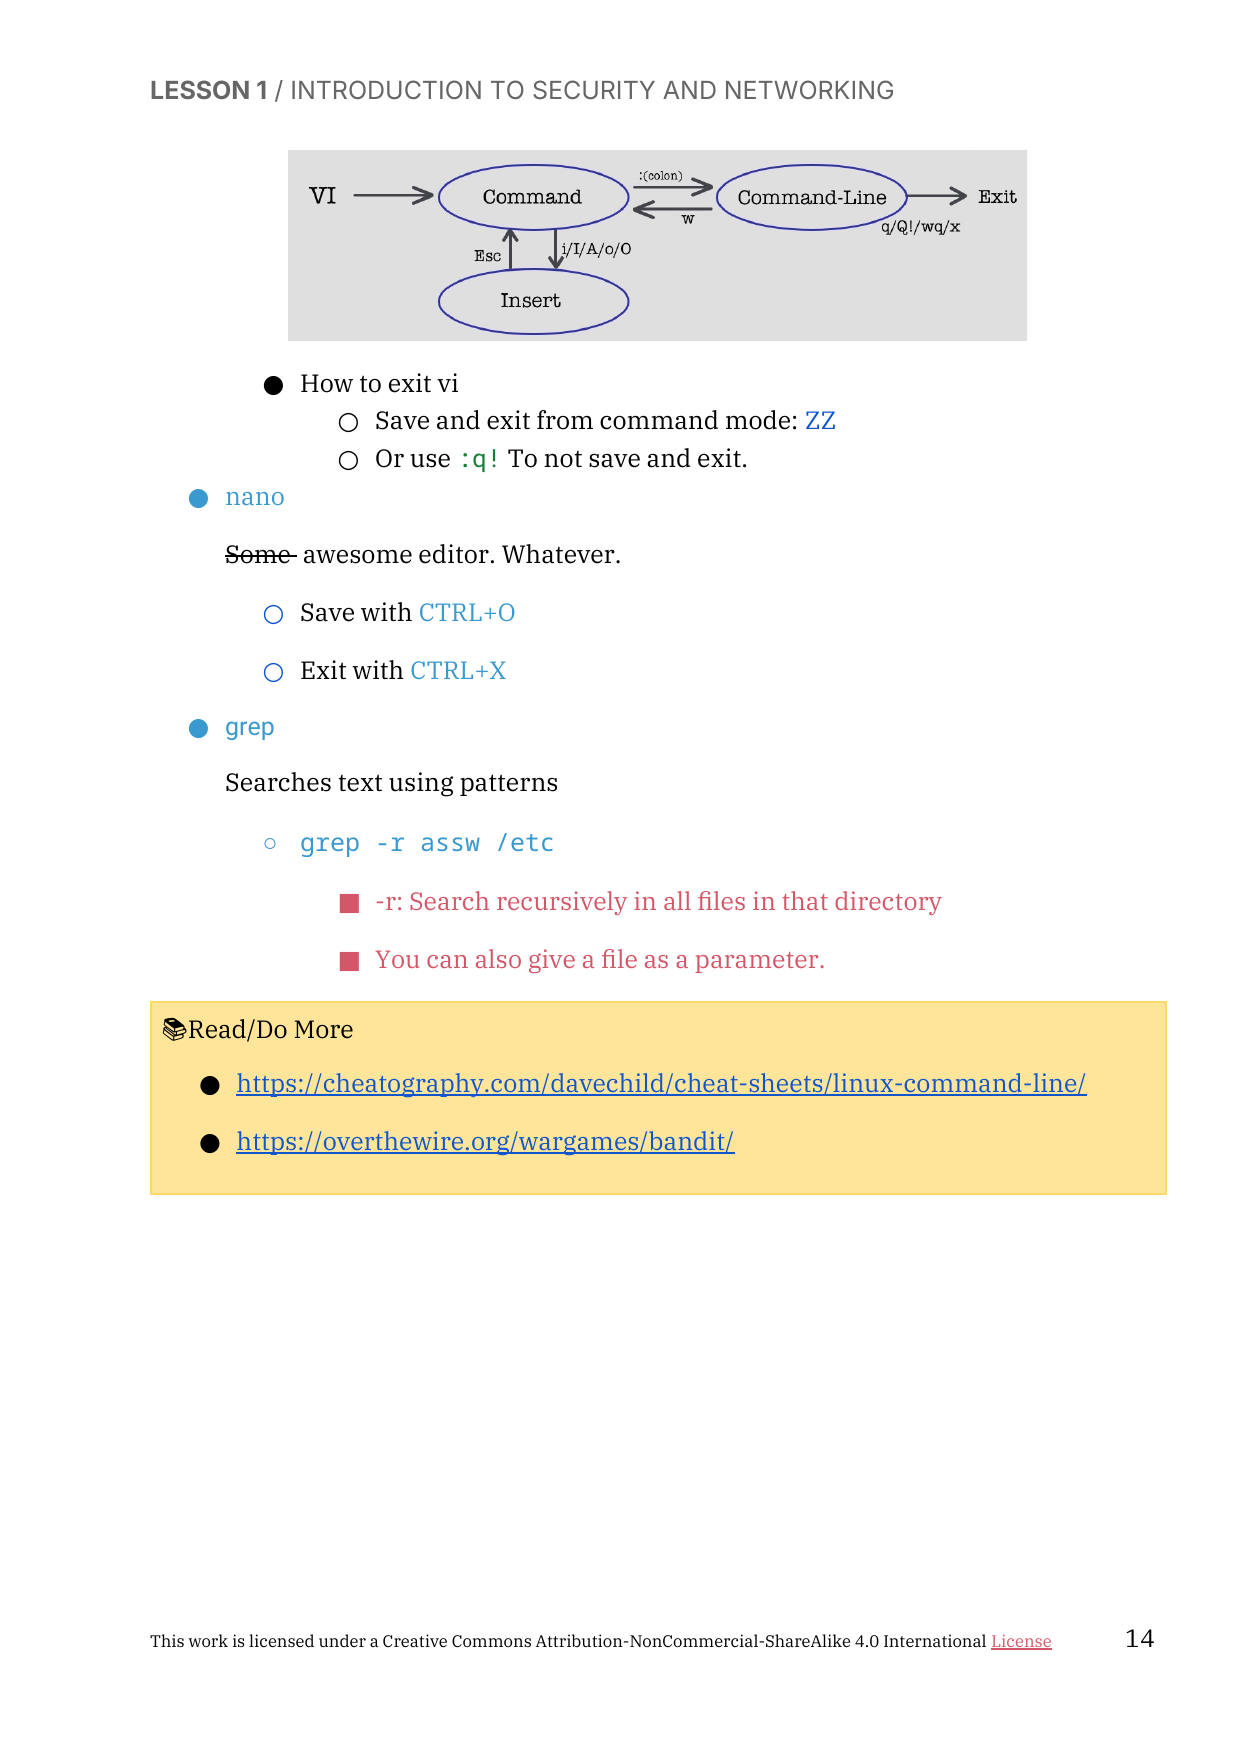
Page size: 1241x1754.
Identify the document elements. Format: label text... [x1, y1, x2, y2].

list Or use :q! To not save and exit. [337, 441, 1165, 474]
list grep [187, 712, 1165, 741]
list Save with CTRL+O [262, 596, 1165, 628]
list Save and exit from command mode: ZZ [337, 404, 1165, 436]
list -r: Search recursively in all files in that directory [337, 884, 1165, 917]
picture [288, 150, 1028, 341]
table_header 📚Read/Do More https://cheatography.com/davechild/cheat-sheets/linux-command-line/ https://overthewire.org/wargames/bandit/ [152, 1003, 1165, 1193]
text Searches text using patterns [150, 766, 1165, 799]
list You can also give a file as a parameter. [337, 942, 1165, 975]
text Some awesome editor. Whatever. [150, 537, 1165, 570]
list Exit with CTRL+X [262, 654, 1165, 686]
list How to exit vi [262, 367, 1165, 399]
list grep -r assw /etc [262, 824, 1165, 858]
list nano [187, 479, 1165, 512]
